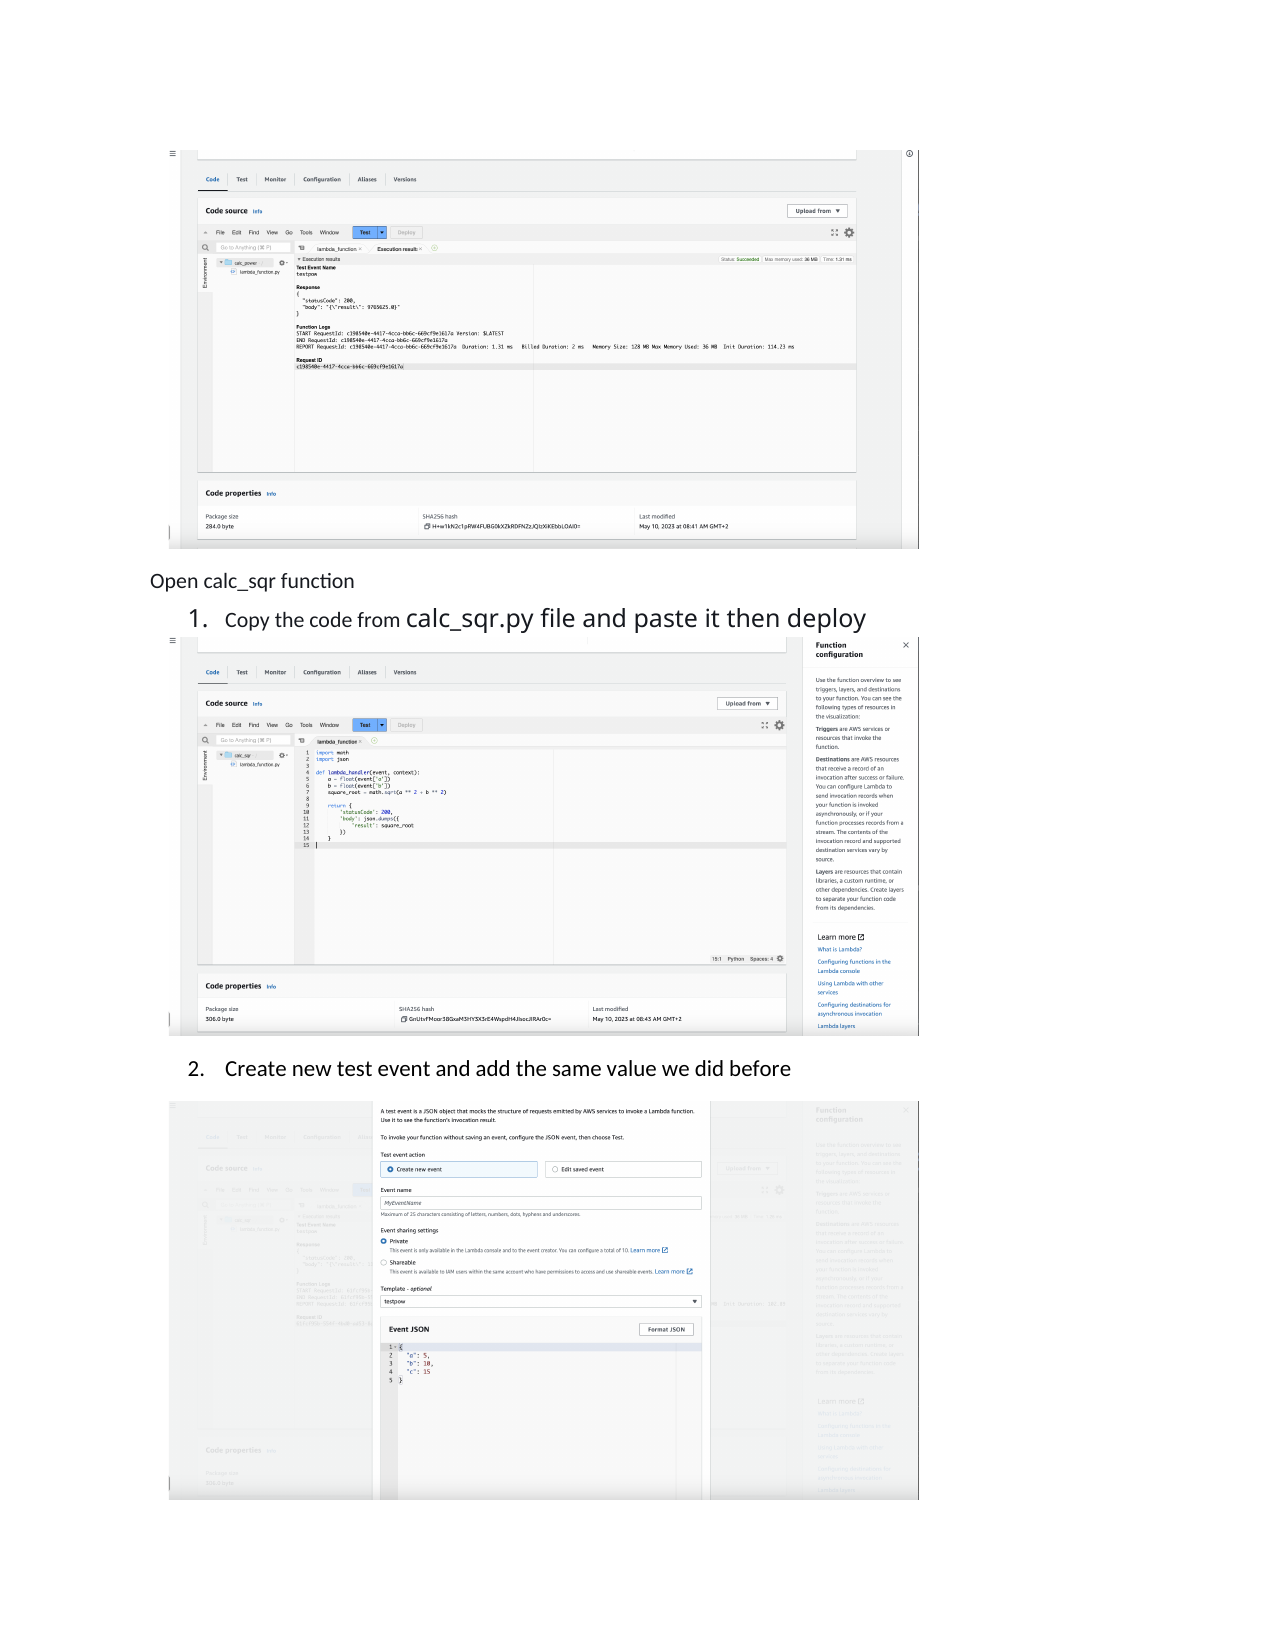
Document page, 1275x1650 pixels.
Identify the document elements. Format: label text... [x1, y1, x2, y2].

subtitle Copy the code from calc_sqr.py file and paste it then deploy [187, 600, 1125, 634]
list Create new test event and add the same value we did before [187, 1054, 1125, 1082]
subtitle Open calc_sqr function [150, 567, 1125, 594]
